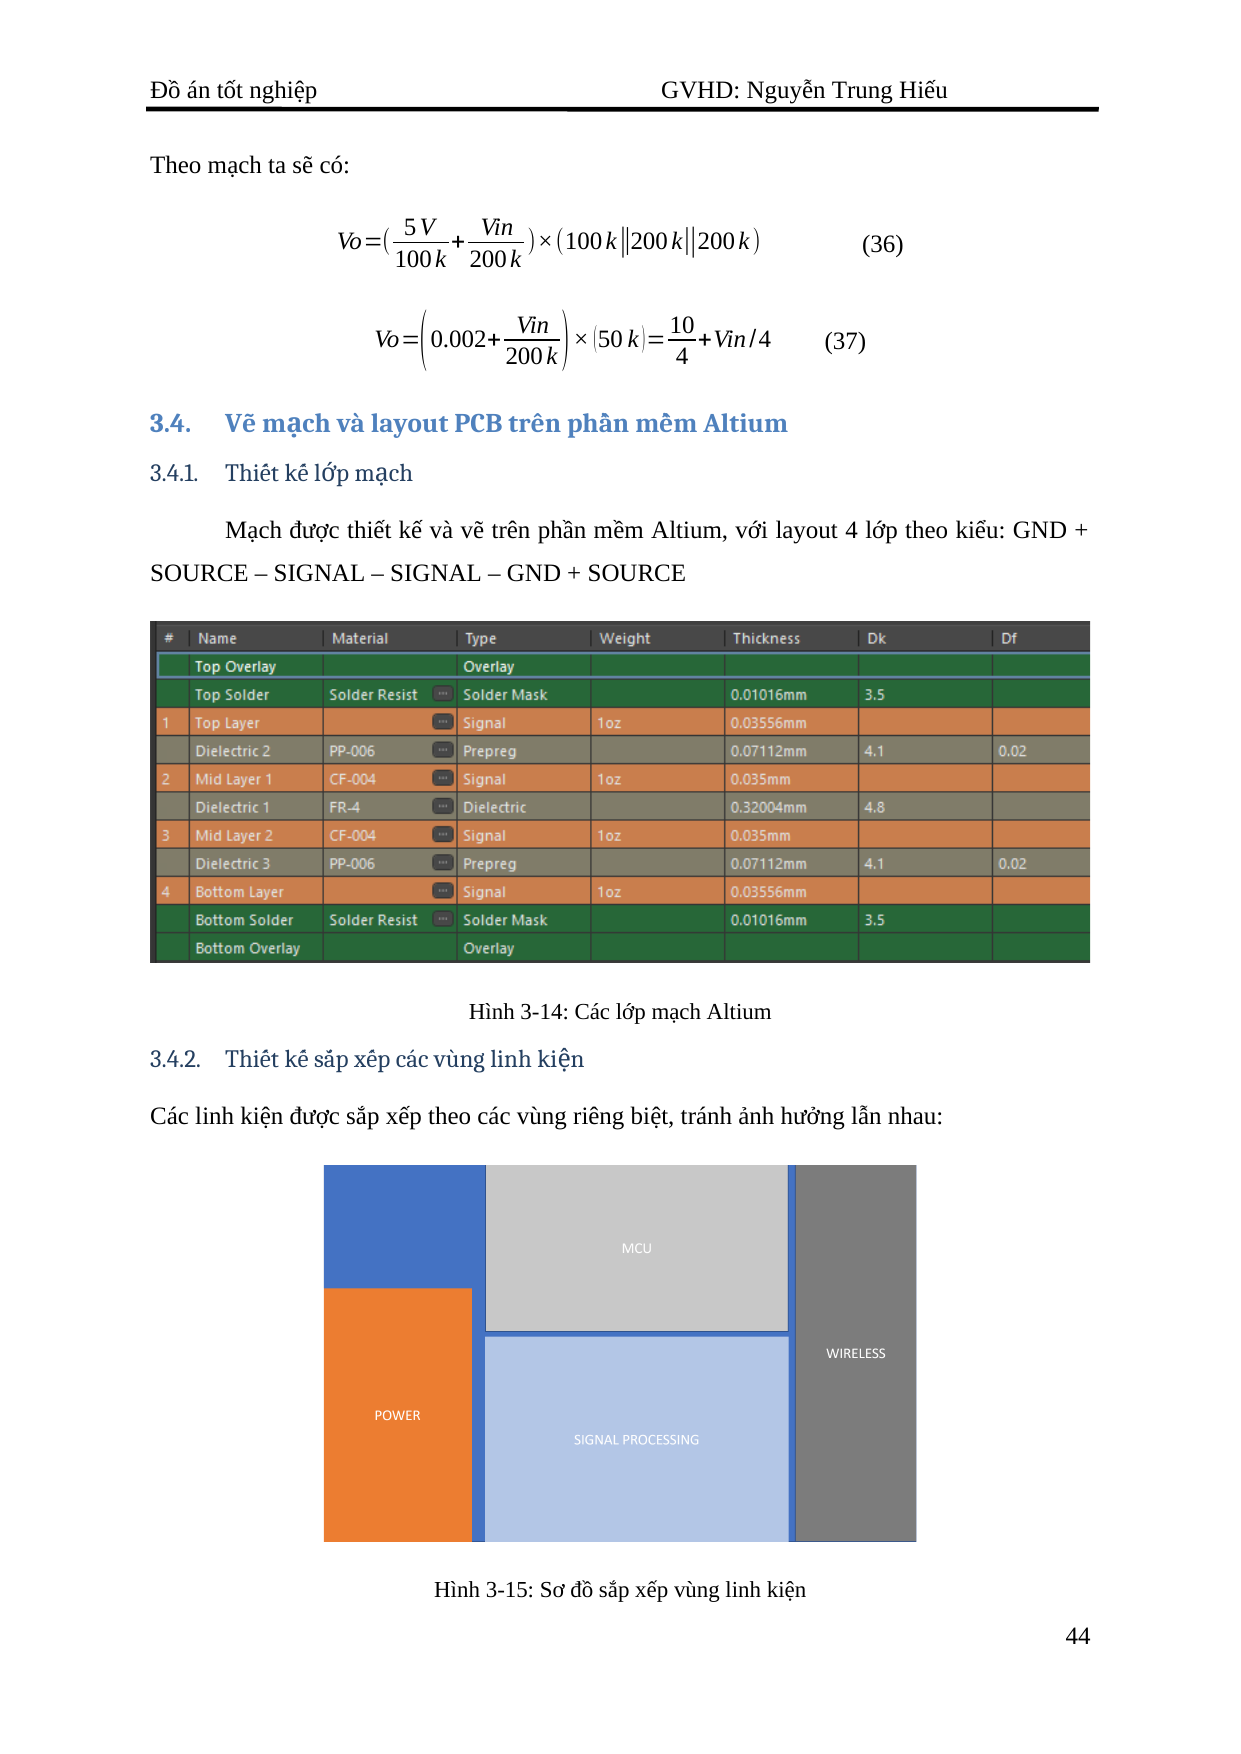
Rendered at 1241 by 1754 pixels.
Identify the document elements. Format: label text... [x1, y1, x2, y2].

subtitle Thiết kế lớp mạch [150, 459, 1090, 488]
text Hình 3-15: Sơ đồ sắp xếp vùng linh kiện [150, 1577, 1090, 1603]
text Hình 3-14: Các lớp mạch Altium [150, 998, 1090, 1024]
text Theo mạch ta sẽ có: [150, 150, 1090, 179]
text (37) [150, 308, 1090, 373]
subtitle Vẽ mạch và layout PCB trên phần mềm Altium [150, 408, 1090, 439]
text Các linh kiện được sắp xếp theo các vùng riêng biệt, tránh ảnh hưởng lẫn nhau: [150, 1101, 1090, 1130]
picture [150, 621, 1091, 963]
picture [323, 1165, 917, 1542]
text (36) [150, 214, 1090, 273]
subtitle Thiết kế sắp xếp các vùng linh kiện [150, 1045, 1090, 1074]
text Mạch được thiết kế và vẽ trên phần mềm Altium, với layout 4 lớp theo kiểu: GND + SOURCE – SIGNAL – SIGNAL – GND + SOURCE [150, 515, 1090, 587]
